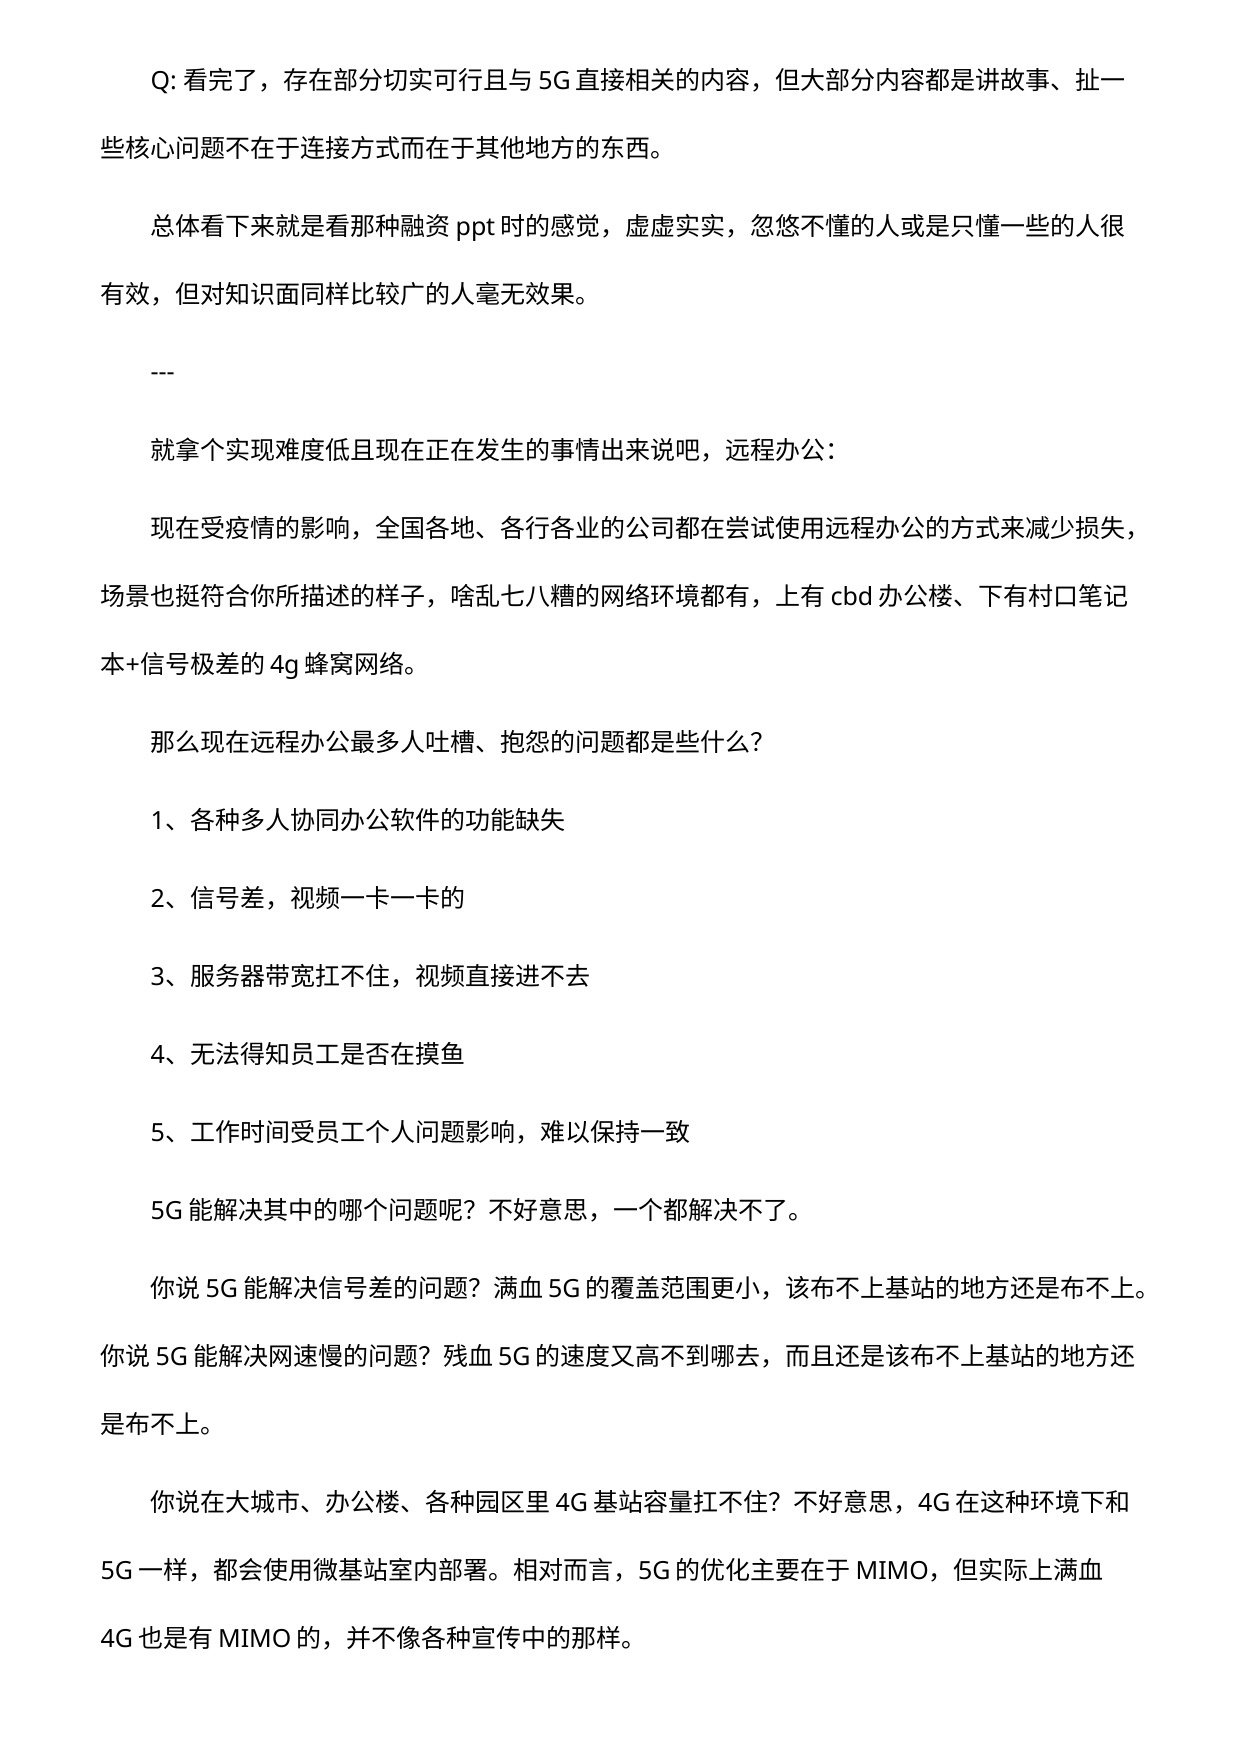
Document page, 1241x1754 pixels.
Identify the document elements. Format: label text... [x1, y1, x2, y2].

text 5、工作时间受员工个人问题影响，难以保持一致 [100, 1097, 1140, 1165]
text 总体看下来就是看那种融资ppt时的感觉，虚虚实实，忽悠不懂的人或是只懂一些的人很有效，但对知识面同样比较广的人毫无效果。 [100, 191, 1140, 327]
text 3、服务器带宽扛不住，视频直接进不去 [100, 941, 1140, 1009]
text 5G能解决其中的哪个问题呢？不好意思，一个都解决不了。 [100, 1175, 1140, 1243]
text 2、信号差，视频一卡一卡的 [100, 863, 1140, 931]
text 那么现在远程办公最多人吐槽、抱怨的问题都是些什么？ [100, 707, 1140, 775]
text 1、各种多人协同办公软件的功能缺失 [100, 785, 1140, 853]
text 现在受疫情的影响，全国各地、各行各业的公司都在尝试使用远程办公的方式来减少损失，场景也挺符合你所描述的样子，啥乱七八糟的网络环境都有，上有cbd办公楼、下有村口笔记本+信号极差的4g蜂窝网络。 [100, 493, 1140, 697]
text 你说在大城市、办公楼、各种园区里4G基站容量扛不住？不好意思，4G在这种环境下和5G一样，都会使用微基站室内部署。相对而言，5G的优化主要在于MIMO，但实际上满血4G也是有MIMO的，并不像各种宣传中的那样。 [100, 1467, 1140, 1671]
text --- [100, 337, 1140, 405]
text 4、无法得知员工是否在摸鱼 [100, 1019, 1140, 1087]
text 你说5G能解决信号差的问题？满血5G的覆盖范围更小，该布不上基站的地方还是布不上。你说5G能解决网速慢的问题？残血5G的速度又高不到哪去，而且还是该布不上基站的地方还是布不上。 [100, 1253, 1140, 1457]
text Q: 看完了，存在部分切实可行且与5G直接相关的内容，但大部分内容都是讲故事、扯一些核心问题不在于连接方式而在于其他地方的东西。 [100, 45, 1140, 181]
text 就拿个实现难度低且现在正在发生的事情出来说吧，远程办公： [100, 415, 1140, 483]
